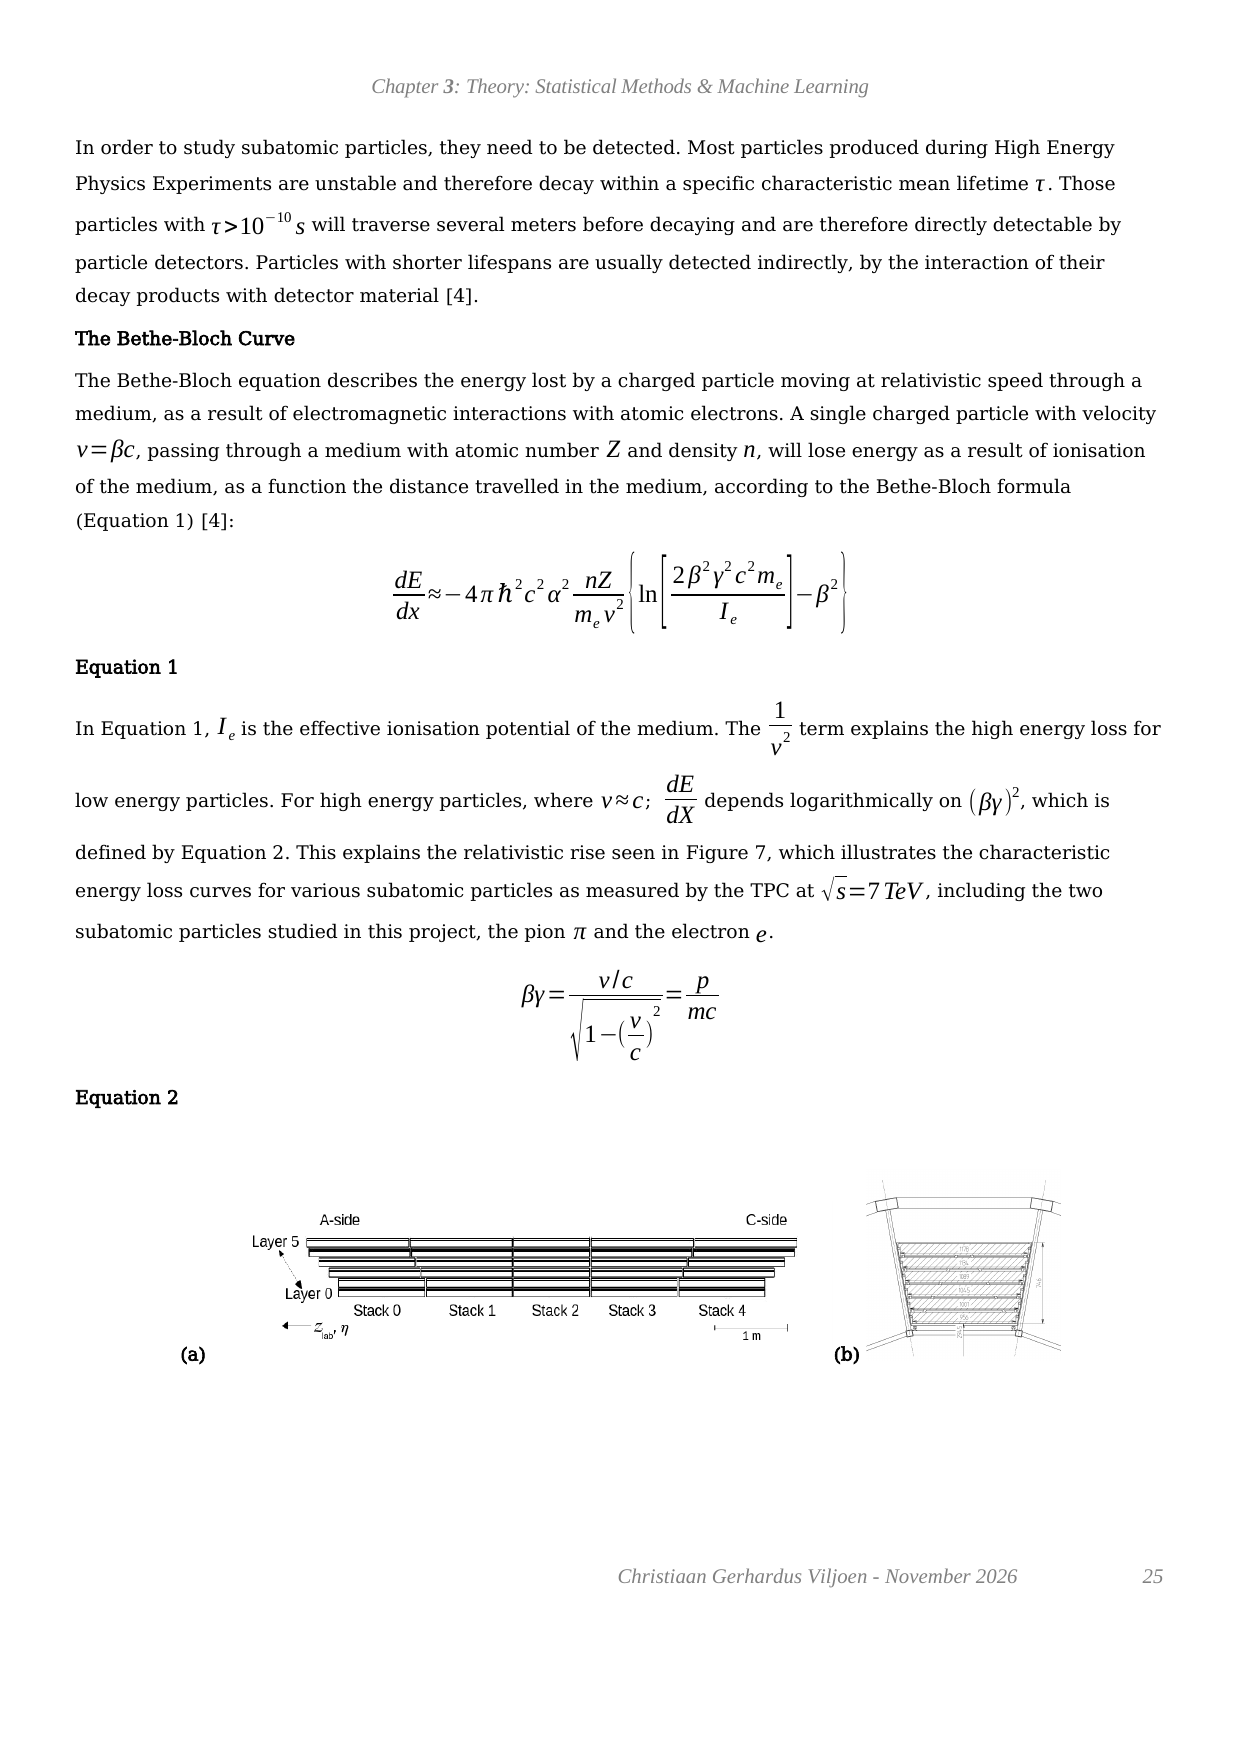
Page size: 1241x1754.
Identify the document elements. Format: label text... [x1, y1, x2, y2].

text Equation 2 [75, 1085, 1165, 1108]
text Equation 1 [75, 655, 1165, 677]
picture [866, 1169, 1061, 1361]
text The Bethe-Bloch Curve [75, 326, 1165, 349]
text In order to study subatomic particles, they need to be detected. Most particles produced during High Energy Physics Experiments are unstable and therefore decay within a specific characteristic mean lifetime . Those particles with will traverse several meters before decaying and are therefore directly detectable by particle detectors. Particles with shorter lifespans are usually detected indirectly, by the interaction of their decay products with detector material. [75, 135, 1165, 307]
text In Equation 1, is the effective ionisation potential of the medium. The term explains the high energy loss for low energy particles. For high energy particles, where ; depends logarithmically on , which is defined by Equation 2. This explains the relativistic rise seen in Figure 7, which illustrates the characteristic energy loss curves for various subatomic particles as measured by the TPC at , including the two subatomic particles studied in this project, the pion and the electron . [75, 697, 1165, 947]
text The Bethe-Bloch equation describes the energy lost by a charged particle moving at relativistic speed through a medium, as a result of electromagnetic interactions with atomic electrons. A single charged particle with velocity , passing through a medium with atomic number and density , will lose energy as a result of ionisation of the medium, as a function the distance travelled in the medium, according to the Bethe-Bloch formula (Equation 1): [75, 368, 1165, 531]
picture [206, 1201, 833, 1361]
